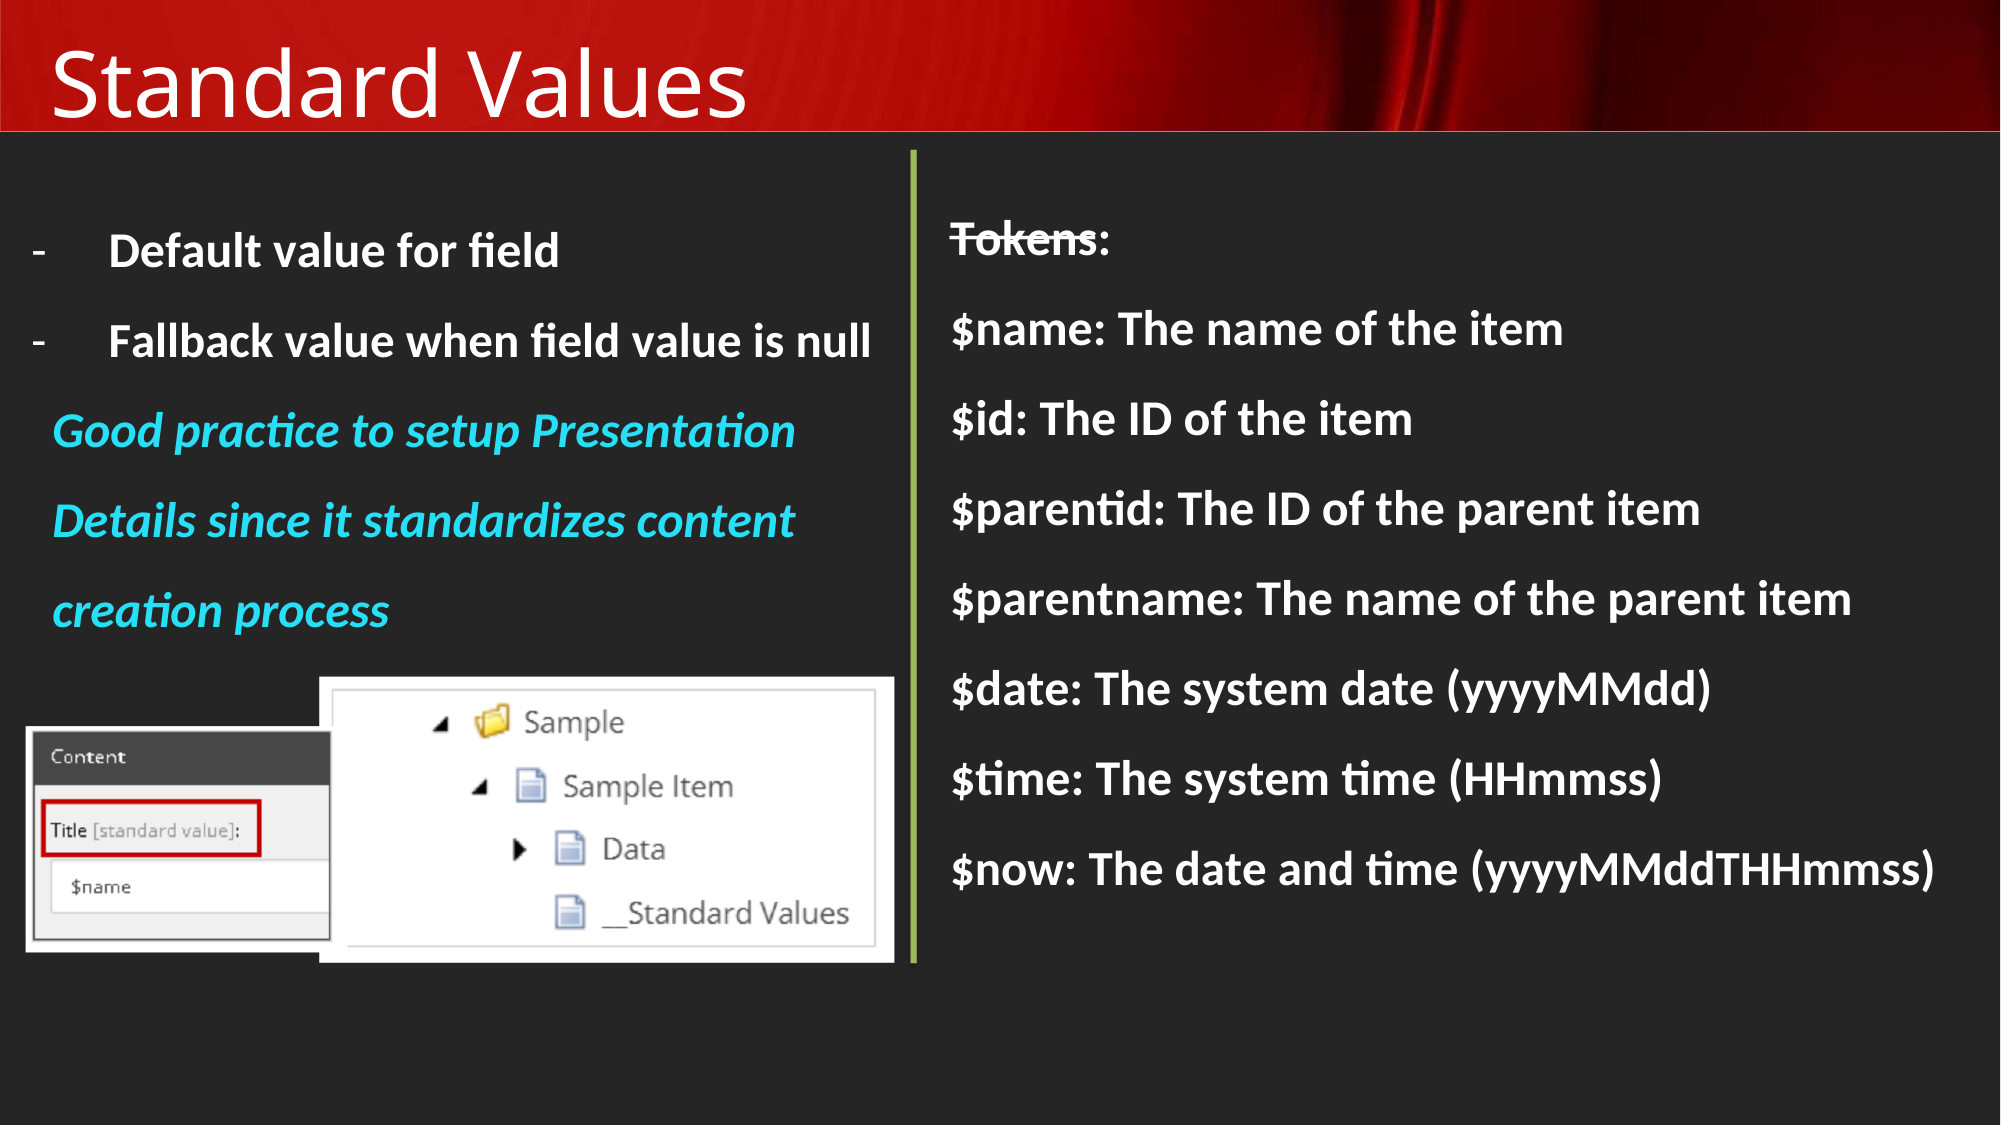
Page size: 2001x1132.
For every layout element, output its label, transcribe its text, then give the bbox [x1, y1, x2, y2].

text creation process [52, 579, 887, 640]
text Standard Values [50, 20, 1956, 145]
list Default value for field [31, 219, 887, 280]
text $now: The date and time (yyyyMMddTHHmmss) [950, 838, 1956, 898]
text Tokens: [950, 207, 1956, 268]
picture [0, 0, 2001, 1125]
text $parentname: The name of the parent item [950, 567, 1956, 628]
text $parentid: The ID of the parent item [950, 477, 1956, 538]
text $name: The name of the item [950, 297, 1956, 358]
list Fallback value when field value is null [31, 310, 887, 370]
text $id: The ID of the item [950, 387, 1956, 448]
text Details since it standardizes content [52, 489, 887, 550]
text $time: The system time (HHmmss) [950, 747, 1956, 808]
text Good practice to setup Presentation [52, 399, 887, 460]
text $date: The system date (yyyyMMdd) [950, 657, 1956, 718]
